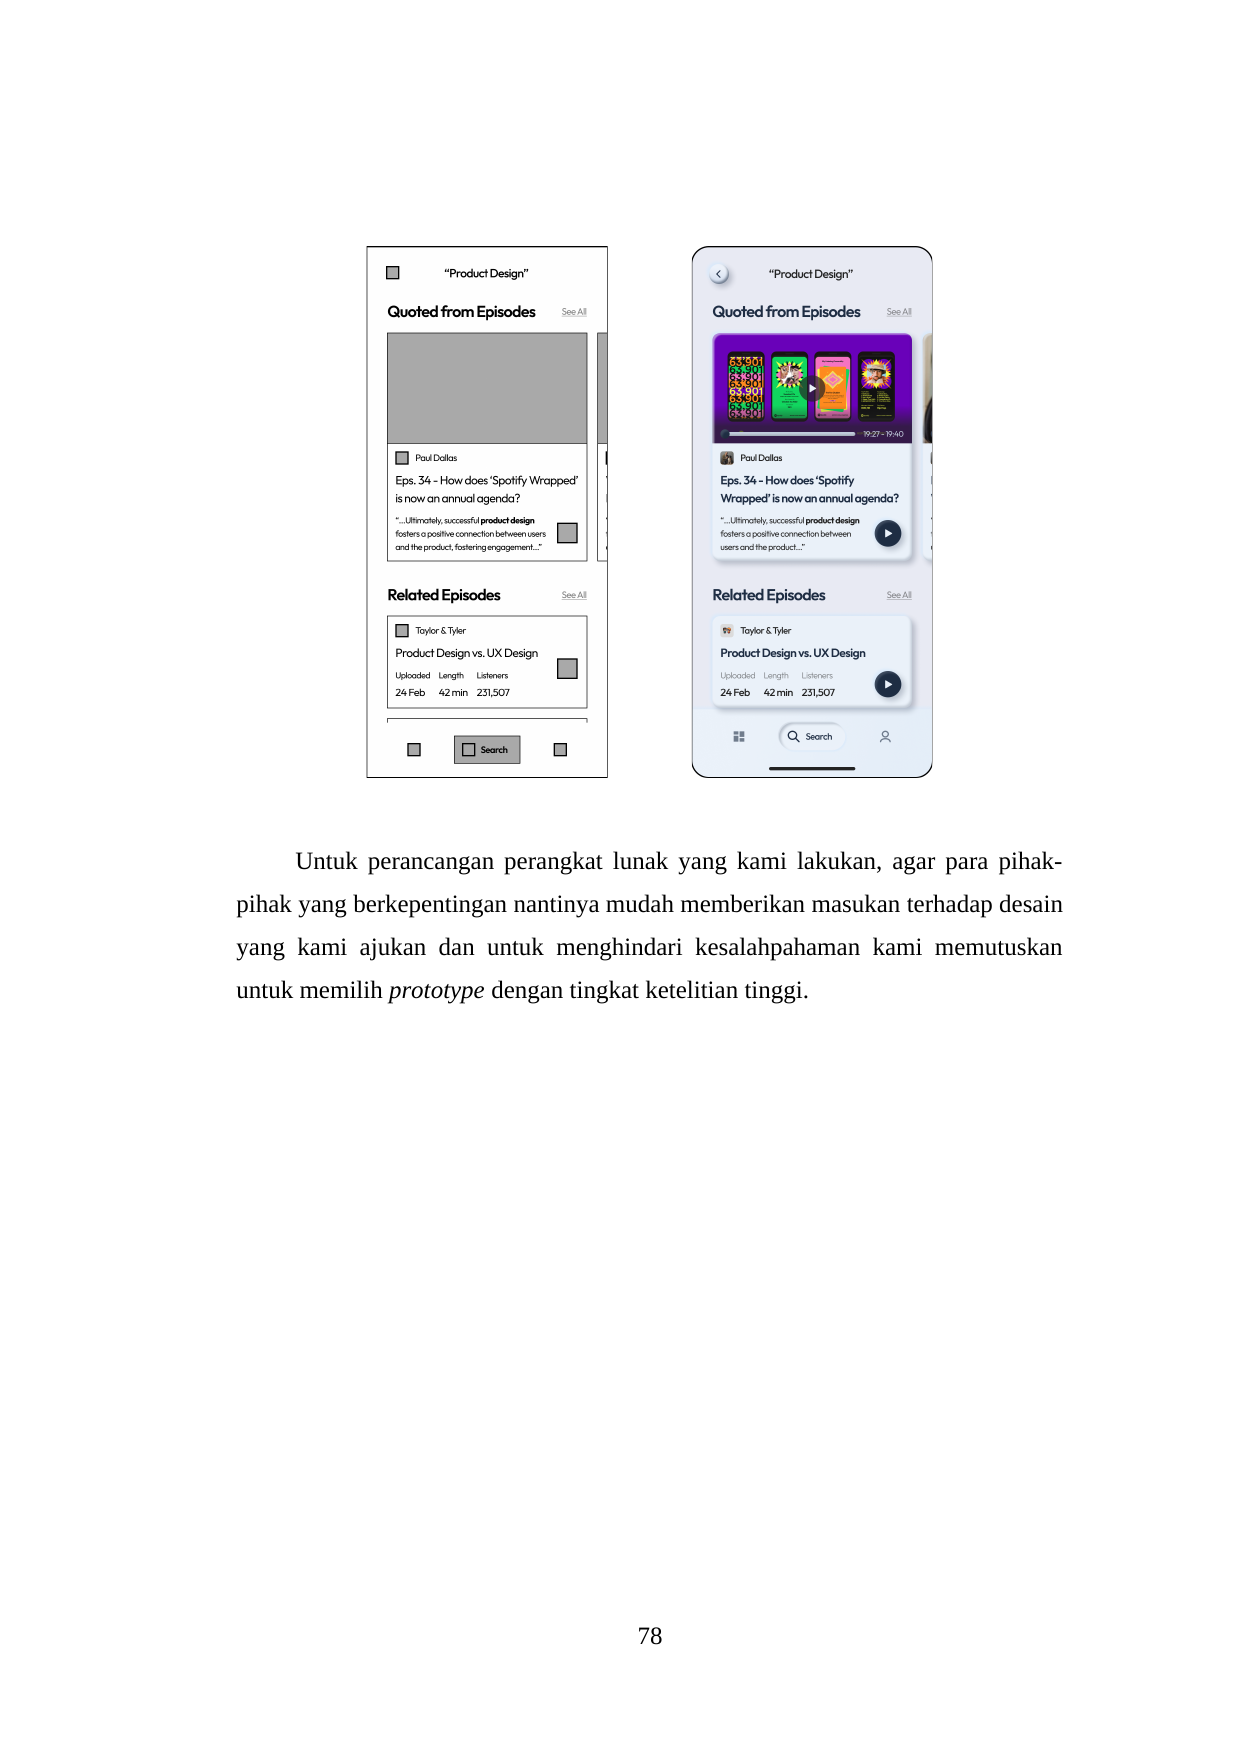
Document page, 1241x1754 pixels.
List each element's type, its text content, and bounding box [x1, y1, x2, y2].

table_header [650, 236, 974, 803]
picture [691, 246, 933, 778]
text Untuk perancangan perangkat lunak yang kami lakukan, agar para pihak-pihak yang berkepentingan nantinya mudah memberikan masukan terhadap desain yang kami ajukan dan untuk menghindari kesalahpahaman kami memutuskan untuk memilih prototype dengan tingkat ketelitian tinggi. [236, 846, 1063, 1004]
table_header [325, 236, 649, 803]
picture [366, 246, 608, 778]
